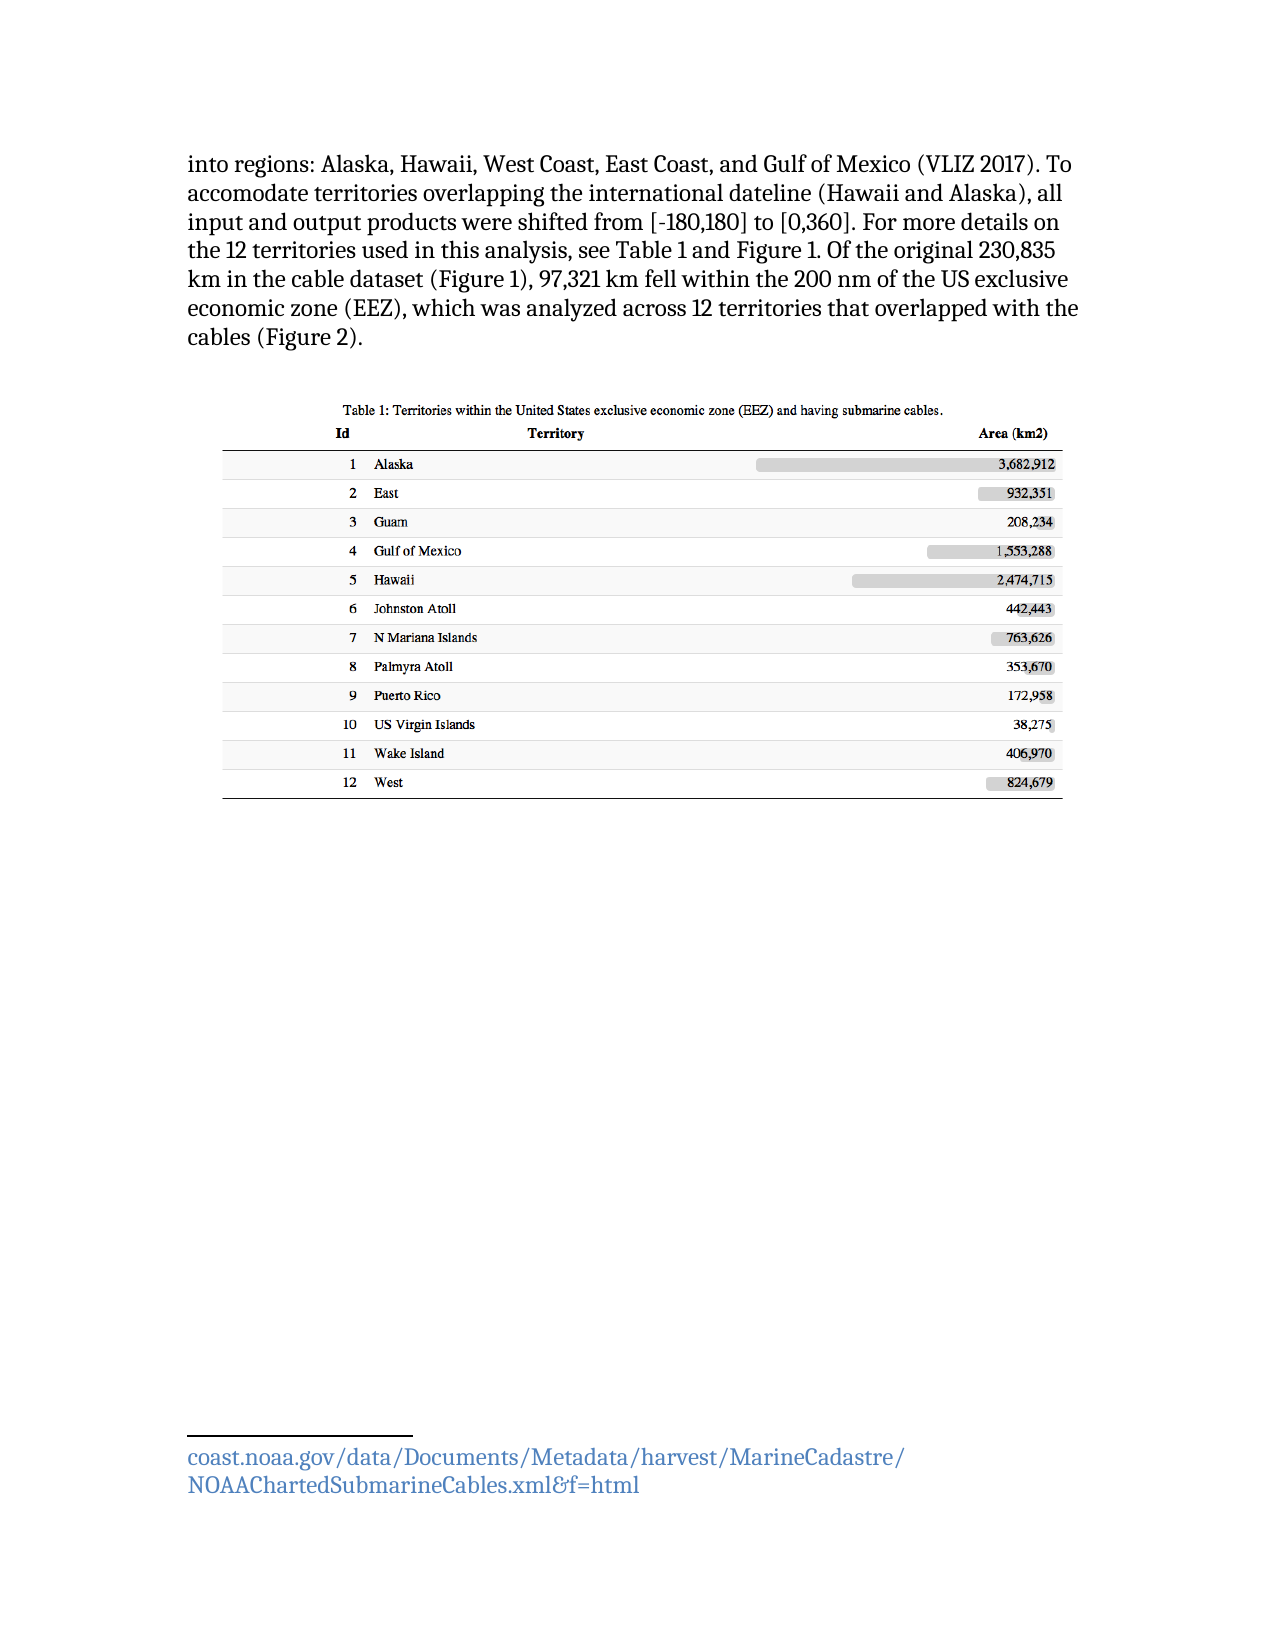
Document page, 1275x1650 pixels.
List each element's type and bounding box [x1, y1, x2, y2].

picture [187, 370, 1063, 878]
text [187, 150, 1087, 351]
